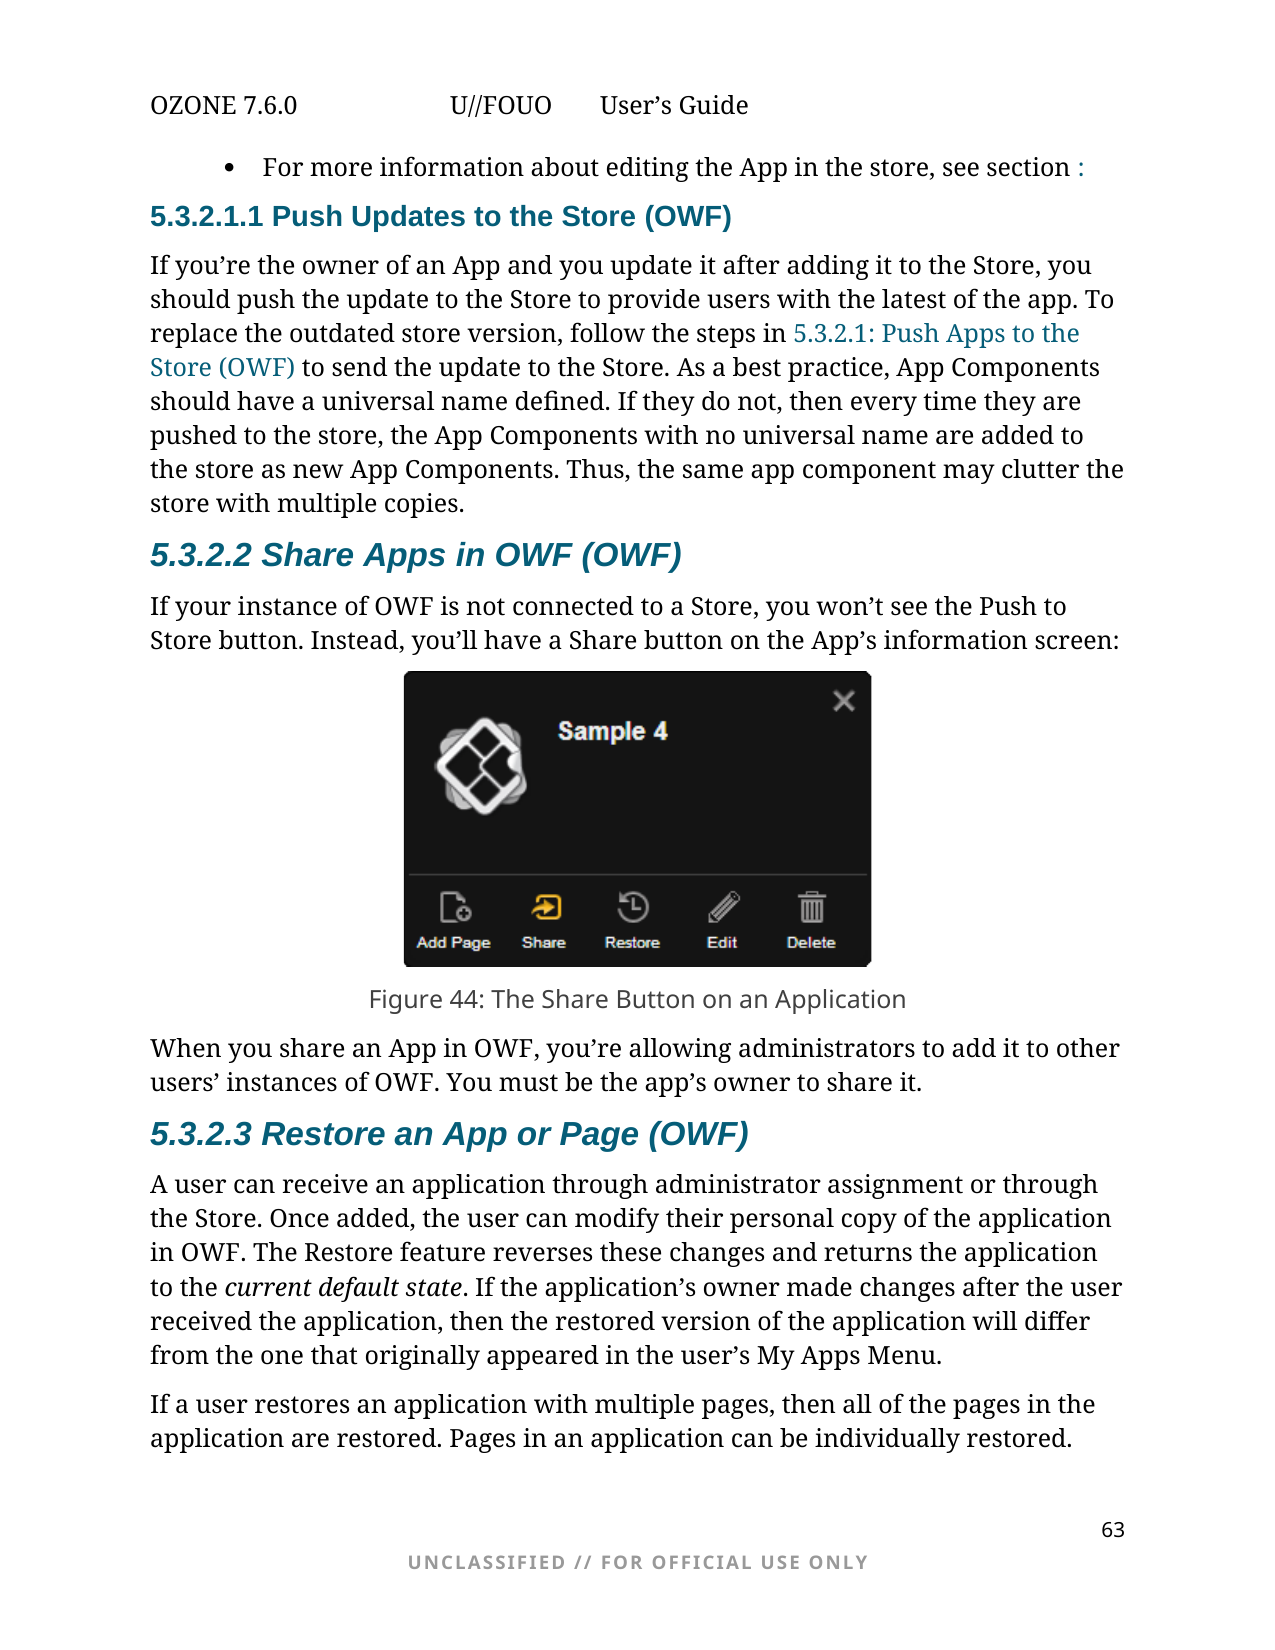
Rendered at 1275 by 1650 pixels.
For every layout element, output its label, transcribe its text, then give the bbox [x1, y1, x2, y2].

text A user can receive an application through administrator assignment or through the Store. Once added, the user can modify their personal copy of the application in OWF. The Restore feature reverses these changes and returns the application to the current default state. If the application’s owner made changes after the user received the application, then the restored version of the application will differ from the one that originally appeared in the user’s My Apps Menu. [150, 1167, 1125, 1371]
text When you share an App in OWF, you’re allowing administrators to add it to other users’ instances of OWF. You must be the app’s owner to share it. [150, 1030, 1125, 1098]
text If a user restores an application with multiple pages, then all of the pages in the application are restored. Pages in an application can be individually restored. [150, 1386, 1125, 1454]
subtitle Restore an App or Page (OWF) [150, 1113, 1125, 1152]
text If you’re the owner of an App and you update it after adding it to the Store, you should push the update to the Store to provide users with the latest of the app. To replace the outdated store version, follow the steps in 5.3.2.1: Push Apps to the Store (OWF) to send the update to the Store. As a best practice, App Components should have a universal name defined. If they do not, then every time they are pushed to the store, the App Components with no universal name are added to the store as new App Components. Thus, the same app component may clutter the store with multiple copies. [150, 248, 1125, 520]
subtitle Push Updates to the Store (OWF) [150, 199, 1125, 233]
subtitle Share Apps in OWF (OWF) [150, 535, 1125, 573]
text If your instance of OWF is not connected to a Store, you won’t see the Push to Store button. Instead, you’ll have a Share button on the App’s information screen: [150, 588, 1125, 657]
picture [403, 671, 872, 967]
list For more information about editing the App in the store, see section : [225, 150, 1125, 184]
